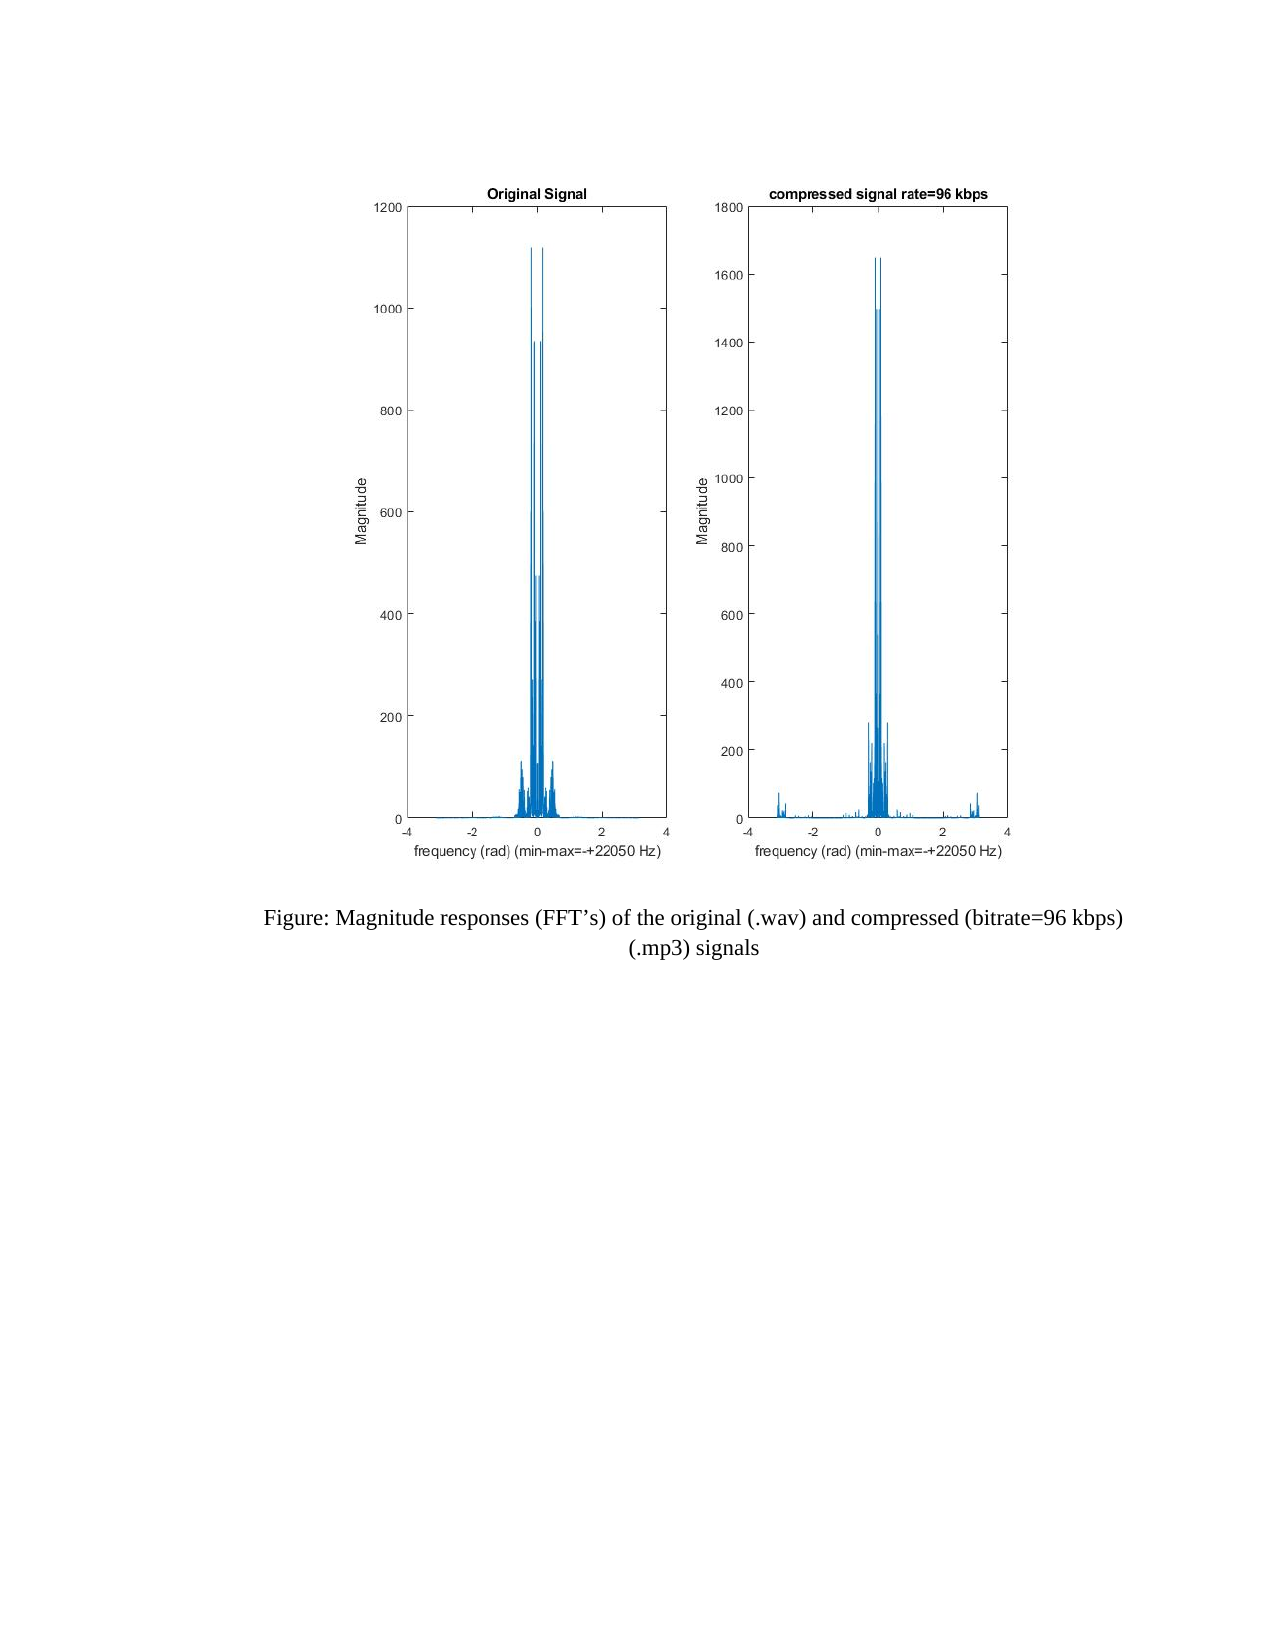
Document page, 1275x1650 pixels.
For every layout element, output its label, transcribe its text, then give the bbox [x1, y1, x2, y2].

picture [306, 149, 1081, 900]
list Figure: Magnitude responses (FFT’s) of the original (.wav) and compressed (bitrate=96 kbps) (.mp3) signals [262, 904, 1125, 961]
